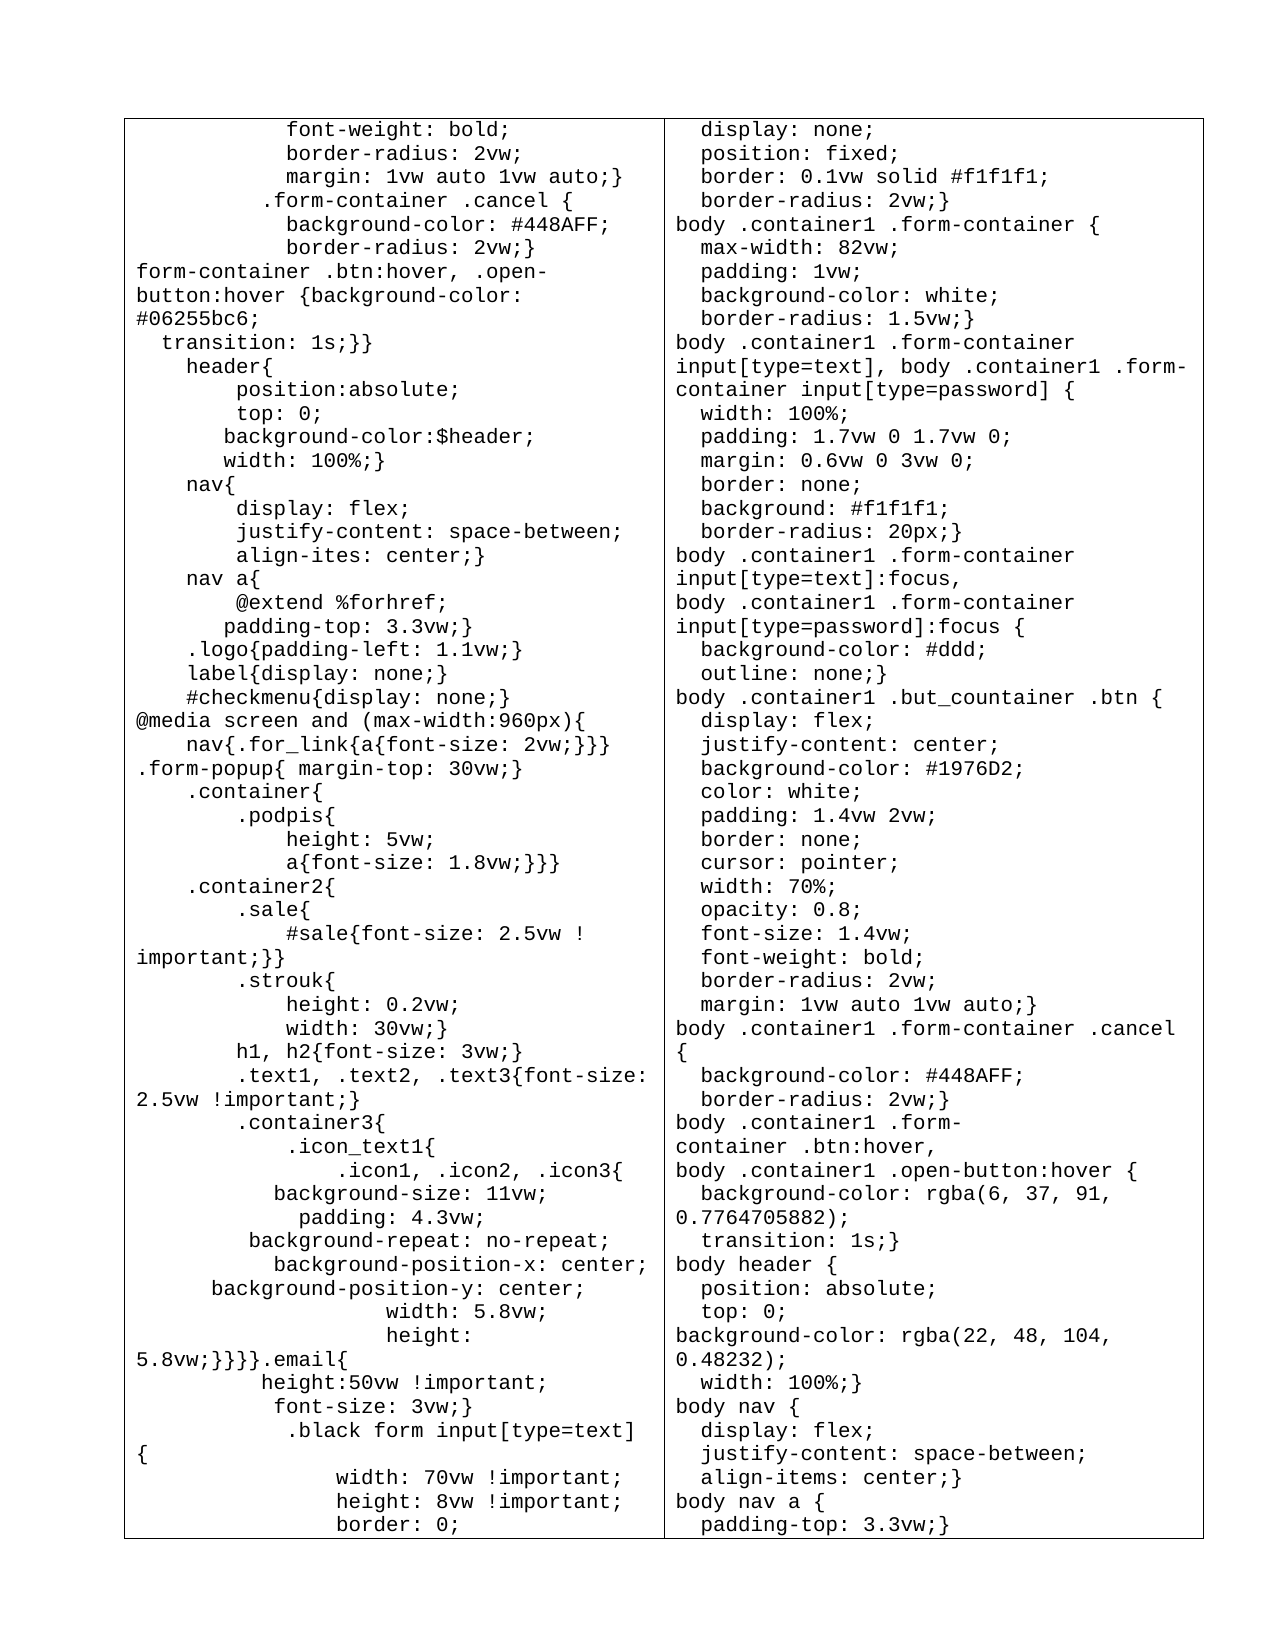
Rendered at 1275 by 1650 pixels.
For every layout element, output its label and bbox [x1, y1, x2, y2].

table_header [125, 119, 664, 1538]
table_header [665, 119, 1203, 1538]
